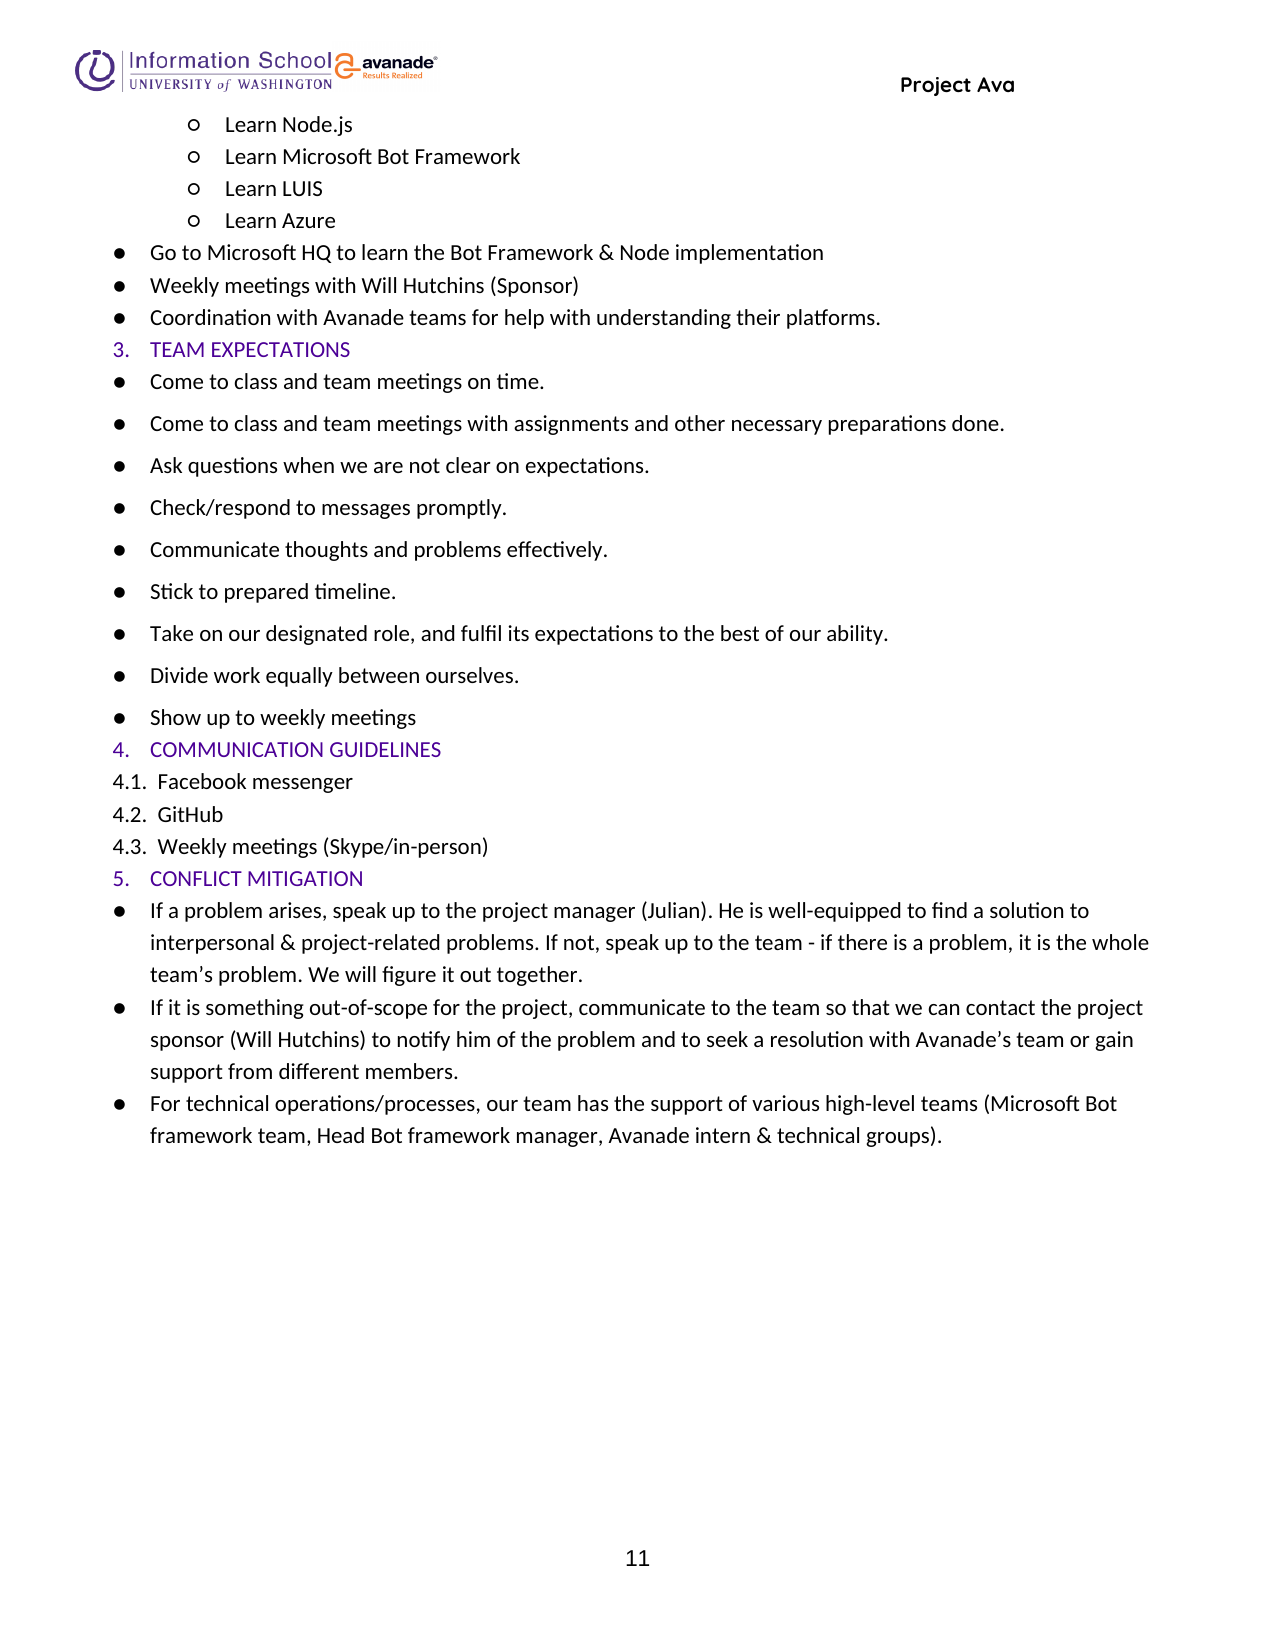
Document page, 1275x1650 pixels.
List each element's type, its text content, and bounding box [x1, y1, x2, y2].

list Come to class and team meetings with assignments and other necessary preparations done. [112, 409, 1200, 437]
list CONFLICT MITIGATION [112, 864, 1200, 892]
list Go to Microsoft HQ to learn the Bot Framework & Node implementation [112, 238, 1200, 267]
list GitHub [112, 800, 1200, 828]
list Communicate thoughts and problems effectively. [112, 535, 1200, 563]
list Coordination with Avanade teams for help with understanding their platforms. [112, 303, 1200, 331]
list Weekly meetings (Skype/in-person) [112, 832, 1200, 860]
list Weekly meetings with Will Hutchins (Sponsor) [112, 271, 1200, 299]
list If a problem arises, speak up to the project manager (Julian). He is well-equipped to find a solution to interpersonal & project-related problems. If not, speak up to the team - if there is a problem, it is the whole team’s problem. We will figure it out together. [112, 896, 1200, 989]
list Facebook messenger [112, 767, 1200, 796]
list Show up to weekly meetings [112, 703, 1200, 731]
list TEAM EXPECTATIONS [112, 335, 1200, 363]
list Come to class and team meetings on time. [112, 367, 1200, 395]
list Divide work equally between ourselves. [112, 661, 1200, 689]
list Learn Microsoft Bot Framework [187, 142, 1200, 170]
list Check/respond to messages promptly. [112, 493, 1200, 521]
list Ask questions when we are not clear on expectations. [112, 451, 1200, 479]
picture [75, 41, 441, 92]
list If it is something out-of-scope for the project, communicate to the team so that we can contact the project sponsor (Will Hutchins) to notify him of the problem and to seek a resolution with Avanade’s team or gain support from different members. [112, 993, 1200, 1085]
list Learn Node.js [187, 110, 1200, 138]
list Take on our designated role, and fulfil its expectations to the best of our ability. [112, 619, 1200, 647]
list Stick to prepared timeline. [112, 577, 1200, 605]
list Learn Azure [187, 206, 1200, 234]
list COMMUNICATION GUIDELINES [112, 735, 1200, 763]
list Learn LUIS [187, 174, 1200, 202]
list For technical operations/processes, our team has the support of various high-level teams (Microsoft Bot framework team, Head Bot framework manager, Avanade intern & technical groups). [112, 1089, 1200, 1149]
